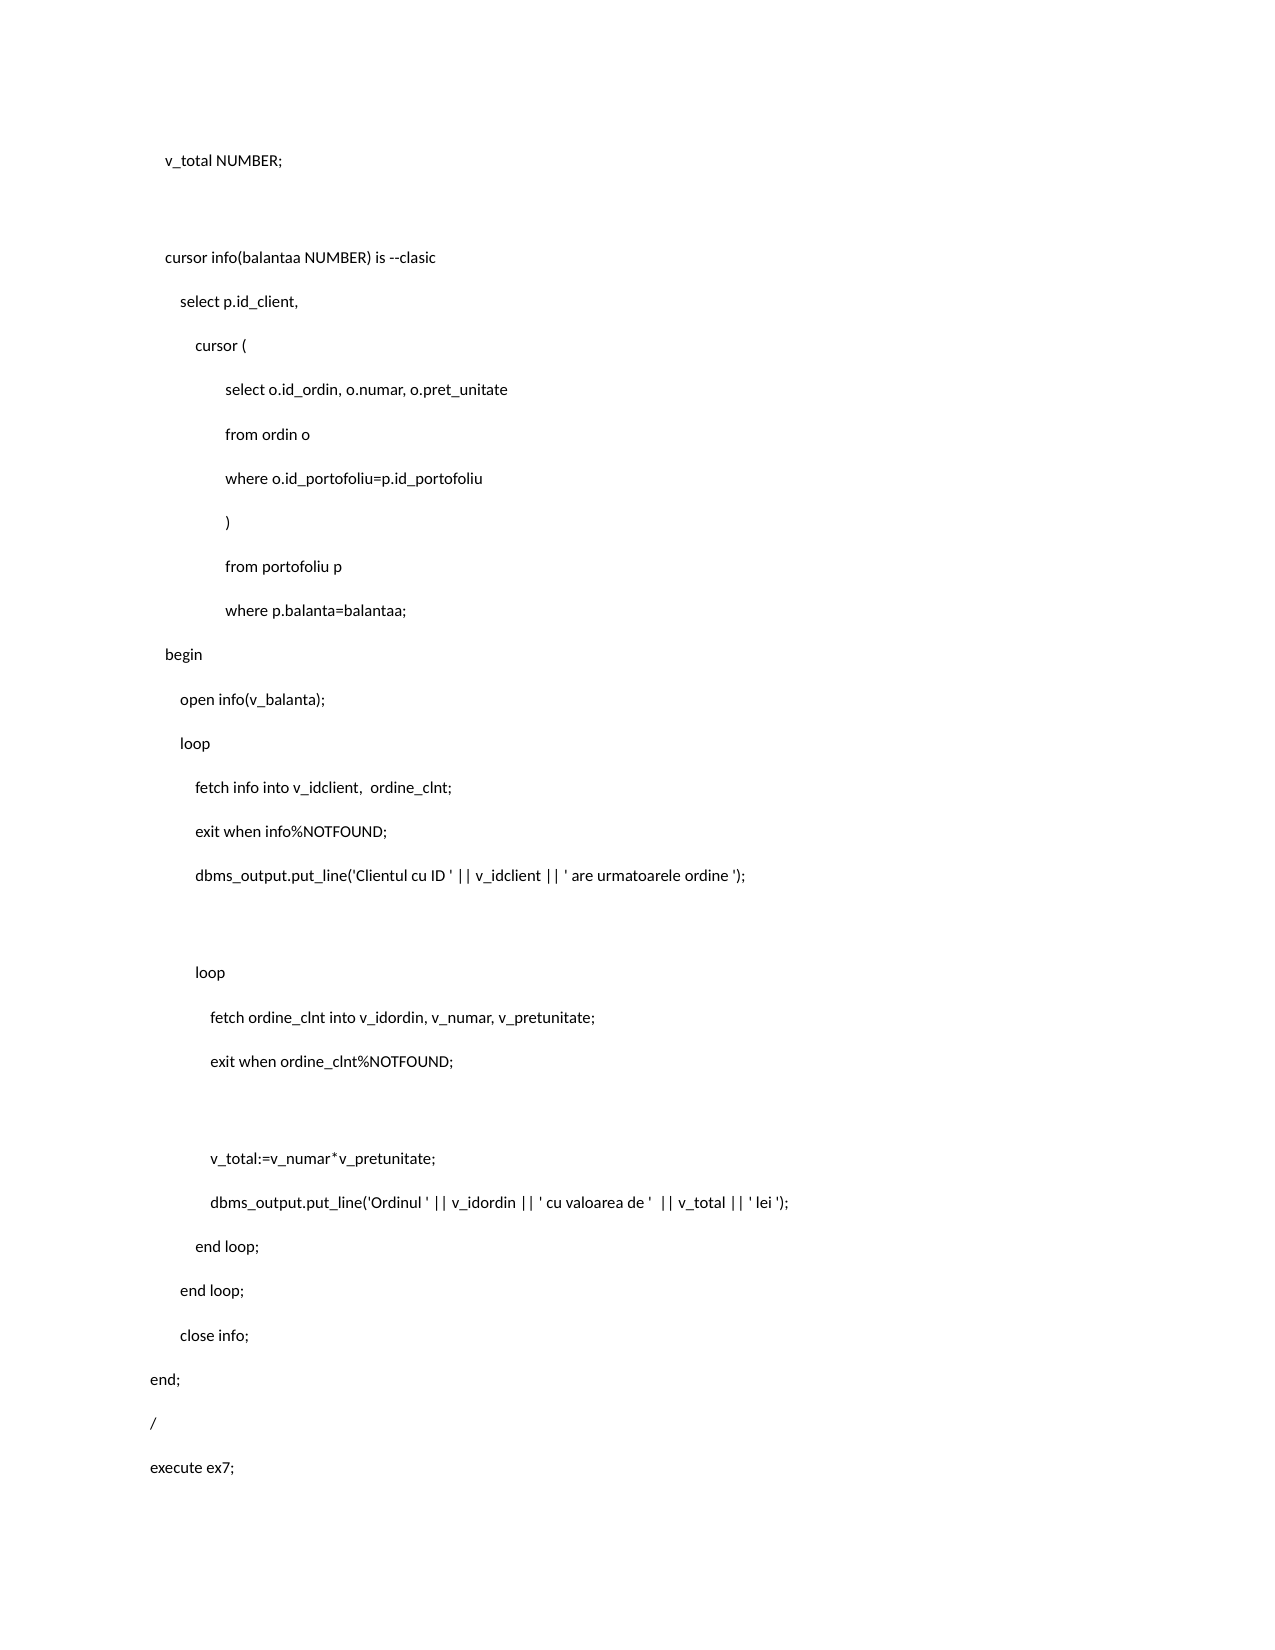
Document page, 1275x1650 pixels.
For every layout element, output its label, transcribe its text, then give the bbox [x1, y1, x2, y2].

text select o.id_ordin, o.numar, o.pret_unitate [150, 380, 1125, 400]
text fetch ordine_clnt into v_idordin, v_numar, v_pretunitate; [150, 1007, 1125, 1027]
text from ordin o [150, 424, 1125, 444]
text v_total:=v_numar*v_pretunitate; [150, 1148, 1125, 1168]
text cursor info(balantaa NUMBER) is --clasic [150, 247, 1125, 267]
text end loop; [150, 1237, 1125, 1257]
text open info(v_balanta); [150, 689, 1125, 709]
text execute ex7; [150, 1457, 1125, 1478]
text fetch info into v_idclient, ordine_clnt; [150, 777, 1125, 797]
text end; [150, 1369, 1125, 1389]
text dbms_output.put_line('Clientul cu ID ' || v_idclient || ' are urmatoarele ordine '); [150, 866, 1125, 886]
text v_total NUMBER; [150, 150, 1125, 170]
text select p.id_client, [150, 291, 1125, 312]
text exit when ordine_clnt%NOTFOUND; [150, 1051, 1125, 1071]
text where o.id_portofoliu=p.id_portofoliu [150, 468, 1125, 488]
text end loop; [150, 1281, 1125, 1301]
text exit when info%NOTFOUND; [150, 821, 1125, 842]
text cursor ( [150, 336, 1125, 356]
text dbms_output.put_line('Ordinul ' || v_idordin || ' cu valoarea de ' || v_total || ' lei '); [150, 1192, 1125, 1213]
text close info; [150, 1325, 1125, 1345]
text ) [150, 512, 1125, 532]
text loop [150, 963, 1125, 983]
text from portofoliu p [150, 556, 1125, 577]
text begin [150, 645, 1125, 665]
text / [150, 1413, 1125, 1433]
text loop [150, 733, 1125, 753]
text where p.balanta=balantaa; [150, 601, 1125, 621]
